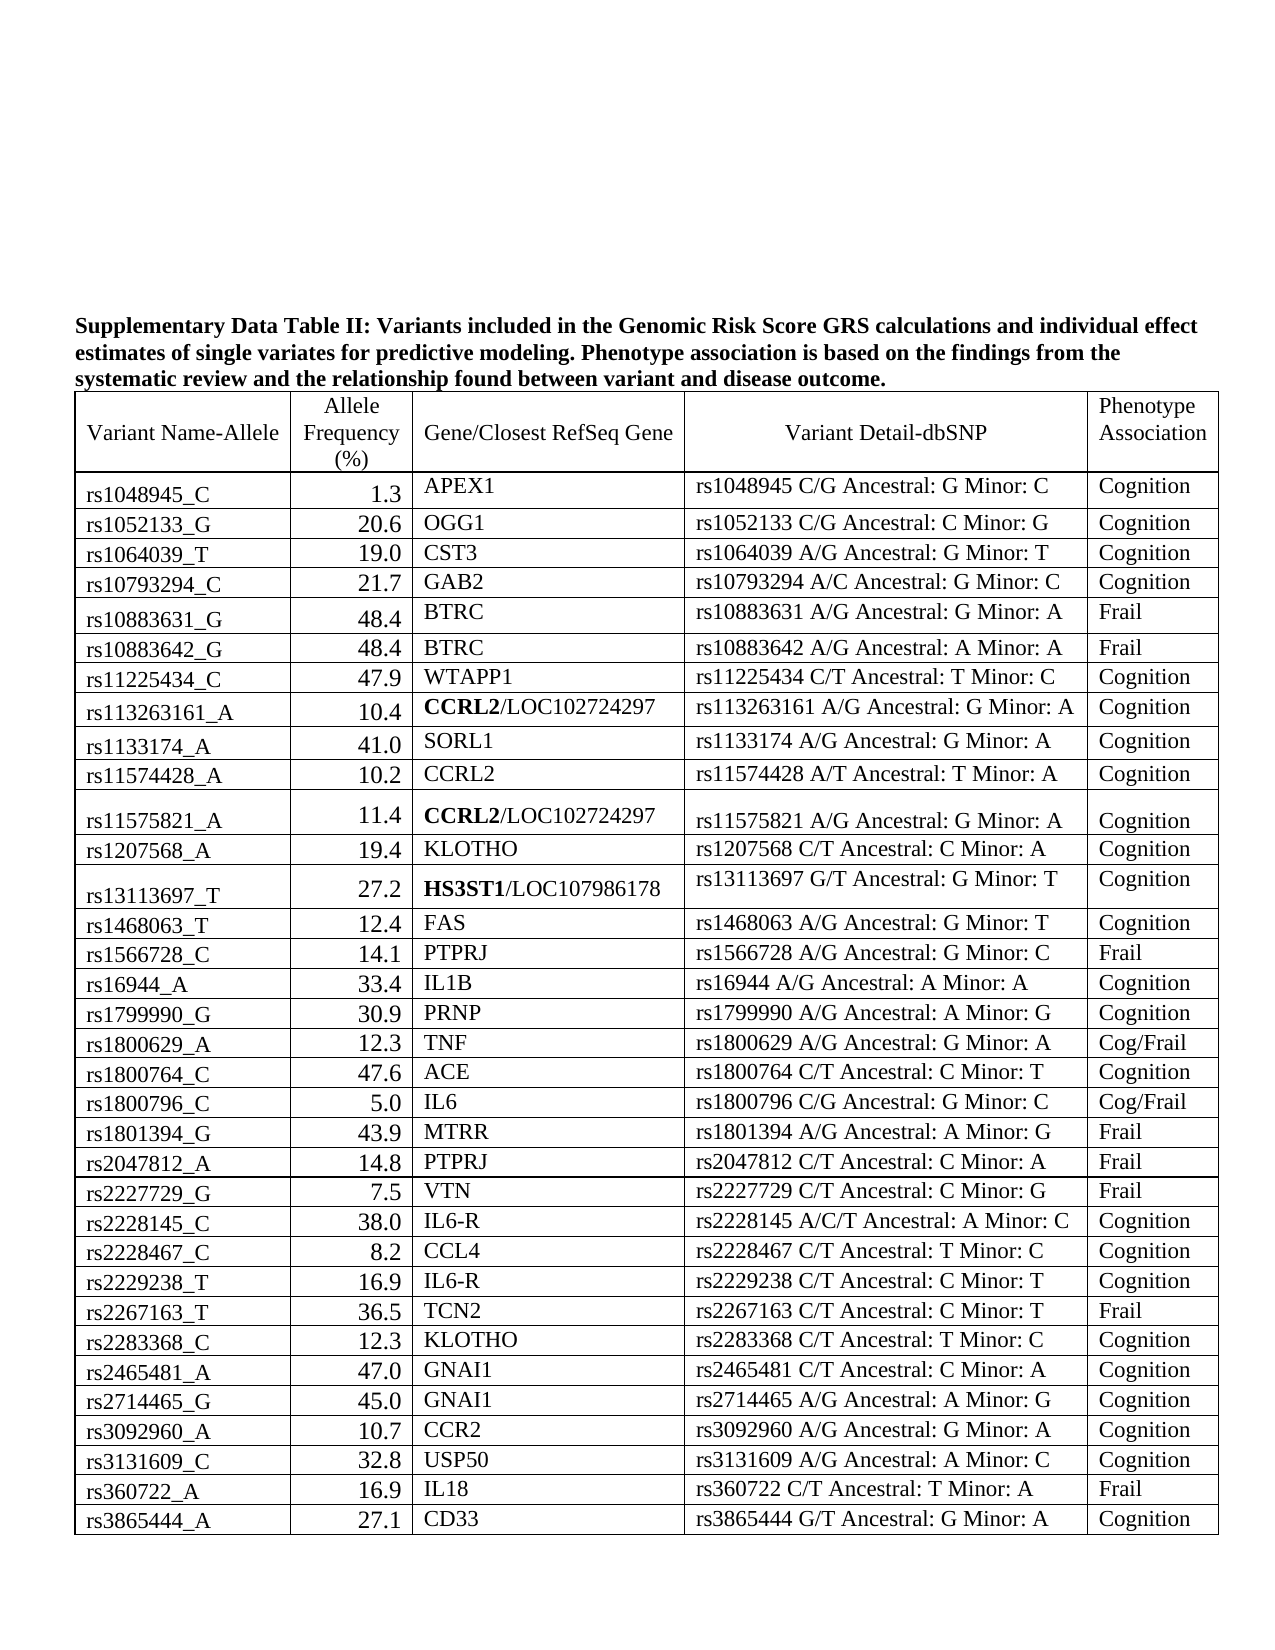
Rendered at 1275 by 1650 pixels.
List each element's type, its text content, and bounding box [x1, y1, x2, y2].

table_cell Cognition [1088, 509, 1218, 537]
table_cell rs11574428 A/T Ancestral: T Minor: A [685, 760, 1087, 789]
table_cell rs2228467 C/T Ancestral: T Minor: C [685, 1237, 1087, 1266]
table_cell BTRC [413, 598, 684, 632]
table_cell rs3865444_A [76, 1505, 290, 1534]
table_cell rs113263161 A/G Ancestral: G Minor: A [685, 693, 1087, 726]
table_cell Cognition [1088, 727, 1218, 759]
table_cell 10.7 [291, 1416, 412, 1444]
table_cell rs1048945 C/G Ancestral: G Minor: C [685, 473, 1087, 508]
table_cell 12.3 [291, 1326, 412, 1355]
table_cell Cognition [1088, 539, 1218, 567]
table_cell IL1B [413, 969, 684, 998]
table_cell VTN [413, 1178, 684, 1206]
table_cell rs10793294_C [76, 568, 290, 597]
table_header Allele Frequency (%) [291, 392, 412, 471]
table_cell CD33 [413, 1505, 684, 1534]
table_cell TCN2 [413, 1297, 684, 1325]
table_cell 1.3 [291, 473, 412, 508]
table_cell Cognition [1088, 835, 1218, 863]
table_cell rs1064039 A/G Ancestral: G Minor: T [685, 539, 1087, 567]
table_cell 7.5 [291, 1178, 412, 1206]
table_cell USP50 [413, 1446, 684, 1474]
table_cell Cognition [1088, 969, 1218, 998]
table_cell rs2228145_C [76, 1207, 290, 1236]
table_cell BTRC [413, 634, 684, 662]
table_cell rs2714465_G [76, 1386, 290, 1415]
table_cell rs2227729 C/T Ancestral: C Minor: G [685, 1178, 1087, 1206]
table_cell 45.0 [291, 1386, 412, 1415]
table_cell rs1800796_C [76, 1088, 290, 1117]
table_cell Cognition [1088, 1058, 1218, 1087]
table_cell rs1800764_C [76, 1058, 290, 1087]
table_cell rs1052133 C/G Ancestral: C Minor: G [685, 509, 1087, 537]
table_cell 5.0 [291, 1088, 412, 1117]
table_cell rs11574428_A [76, 760, 290, 789]
table_cell TNF [413, 1029, 684, 1057]
table_cell rs360722 C/T Ancestral: T Minor: A [685, 1475, 1087, 1504]
table_cell rs13113697 G/T Ancestral: G Minor: T [685, 865, 1087, 908]
table_cell rs2283368_C [76, 1326, 290, 1355]
table_cell Frail [1088, 939, 1218, 968]
table_cell 32.8 [291, 1446, 412, 1474]
table_cell rs2229238 C/T Ancestral: C Minor: T [685, 1267, 1087, 1296]
table_cell rs1133174_A [76, 727, 290, 759]
table_cell Cognition [1088, 760, 1218, 789]
table_cell 19.4 [291, 835, 412, 863]
table_cell GNAI1 [413, 1386, 684, 1415]
table_cell rs10883642 A/G Ancestral: A Minor: A [685, 634, 1087, 662]
table_cell rs2267163_T [76, 1297, 290, 1325]
table_cell rs1800764 C/T Ancestral: C Minor: T [685, 1058, 1087, 1087]
table_cell Cognition [1088, 1267, 1218, 1296]
table_cell IL6-R [413, 1267, 684, 1296]
table_cell 14.8 [291, 1148, 412, 1176]
table_cell WTAPP1 [413, 663, 684, 692]
table_cell Frail [1088, 634, 1218, 662]
table_cell rs3865444 G/T Ancestral: G Minor: A [685, 1505, 1087, 1534]
table_cell Cognition [1088, 663, 1218, 692]
table_cell rs1207568 C/T Ancestral: C Minor: A [685, 835, 1087, 863]
table_cell Cognition [1088, 909, 1218, 938]
table_cell rs2267163 C/T Ancestral: C Minor: T [685, 1297, 1087, 1325]
table_header Phenotype Association [1088, 392, 1218, 471]
table_cell 14.1 [291, 939, 412, 968]
table_cell 21.7 [291, 568, 412, 597]
table_cell Frail [1088, 1148, 1218, 1176]
table_cell PTPRJ [413, 939, 684, 968]
table_cell Frail [1088, 1118, 1218, 1147]
table_cell Frail [1088, 1178, 1218, 1206]
table_cell Cognition [1088, 1237, 1218, 1266]
table_cell OGG1 [413, 509, 684, 537]
table_cell rs2228467_C [76, 1237, 290, 1266]
table_cell rs1207568_A [76, 835, 290, 863]
table_cell 47.9 [291, 663, 412, 692]
table_cell ACE [413, 1058, 684, 1087]
table_cell Cognition [1088, 1505, 1218, 1534]
table_cell PTPRJ [413, 1148, 684, 1176]
table_cell rs360722_A [76, 1475, 290, 1504]
table_cell CCRL2/LOC102724297 [413, 790, 684, 834]
table_cell rs16944_A [76, 969, 290, 998]
table_cell rs2714465 A/G Ancestral: A Minor: G [685, 1386, 1087, 1415]
table_cell rs1800629_A [76, 1029, 290, 1057]
table_cell 8.2 [291, 1237, 412, 1266]
table_cell 30.9 [291, 999, 412, 1027]
table_cell Cognition [1088, 1326, 1218, 1355]
table_cell rs11225434_C [76, 663, 290, 692]
table_cell KLOTHO [413, 1326, 684, 1355]
table_cell rs3131609_C [76, 1446, 290, 1474]
table_header Gene/Closest RefSeq Gene [413, 392, 684, 471]
table_cell Cognition [1088, 1356, 1218, 1385]
table_cell rs113263161_A [76, 693, 290, 726]
table_header Variant Detail-dbSNP [685, 392, 1087, 471]
table_cell IL6 [413, 1088, 684, 1117]
table_cell rs13113697_T [76, 865, 290, 908]
table_cell CST3 [413, 539, 684, 567]
table_cell rs10793294 A/C Ancestral: G Minor: C [685, 568, 1087, 597]
table_cell rs1064039_T [76, 539, 290, 567]
table_cell Frail [1088, 1297, 1218, 1325]
table_cell rs11575821_A [76, 790, 290, 834]
table_cell GAB2 [413, 568, 684, 597]
table_cell Cog/Frail [1088, 1088, 1218, 1117]
table_cell 10.2 [291, 760, 412, 789]
table_cell rs3092960 A/G Ancestral: G Minor: A [685, 1416, 1087, 1444]
table_cell HS3ST1/LOC107986178 [413, 865, 684, 908]
table_cell PRNP [413, 999, 684, 1027]
table_cell rs1133174 A/G Ancestral: G Minor: A [685, 727, 1087, 759]
table_cell 19.0 [291, 539, 412, 567]
table_cell rs10883642_G [76, 634, 290, 662]
table_cell 27.2 [291, 865, 412, 908]
table_cell 27.1 [291, 1505, 412, 1534]
table_cell IL6-R [413, 1207, 684, 1236]
table_cell rs10883631_G [76, 598, 290, 632]
table_cell 43.9 [291, 1118, 412, 1147]
table_cell 12.3 [291, 1029, 412, 1057]
table_cell CCRL2 [413, 760, 684, 789]
table_cell rs11225434 C/T Ancestral: T Minor: C [685, 663, 1087, 692]
table_cell rs1801394_G [76, 1118, 290, 1147]
table_cell KLOTHO [413, 835, 684, 863]
table_cell Frail [1088, 1475, 1218, 1504]
table_cell 16.9 [291, 1475, 412, 1504]
table_cell rs2227729_G [76, 1178, 290, 1206]
table_cell rs3092960_A [76, 1416, 290, 1444]
table_cell Cognition [1088, 568, 1218, 597]
table_cell rs2283368 C/T Ancestral: T Minor: C [685, 1326, 1087, 1355]
table_cell 12.4 [291, 909, 412, 938]
table_cell rs3131609 A/G Ancestral: A Minor: C [685, 1446, 1087, 1474]
table_cell Cognition [1088, 693, 1218, 726]
table_cell rs1801394 A/G Ancestral: A Minor: G [685, 1118, 1087, 1147]
table_cell Frail [1088, 598, 1218, 632]
table_cell rs1468063 A/G Ancestral: G Minor: T [685, 909, 1087, 938]
table_cell rs1052133_G [76, 509, 290, 537]
table_cell APEX1 [413, 473, 684, 508]
table_header Variant Name-Allele [76, 392, 290, 471]
table_cell rs1799990_G [76, 999, 290, 1027]
table_cell Cognition [1088, 1386, 1218, 1415]
text Supplementary Data Table II: Variants included in the Genomic Risk Score GRS calculations and individual effect estimates of single variates for predictive modeling. Phenotype association is based on the findings from the systematic review and the relationship found between variant and disease outcome. [75, 312, 1200, 391]
table_cell Cognition [1088, 1446, 1218, 1474]
table_cell 16.9 [291, 1267, 412, 1296]
table_cell SORL1 [413, 727, 684, 759]
table_cell rs1800629 A/G Ancestral: G Minor: A [685, 1029, 1087, 1057]
table_cell 47.6 [291, 1058, 412, 1087]
table_cell rs10883631 A/G Ancestral: G Minor: A [685, 598, 1087, 632]
table_cell Cognition [1088, 473, 1218, 508]
table_cell GNAI1 [413, 1356, 684, 1385]
table_cell Cog/Frail [1088, 1029, 1218, 1057]
table_cell Cognition [1088, 790, 1218, 834]
table_cell rs2047812_A [76, 1148, 290, 1176]
table_cell FAS [413, 909, 684, 938]
table_cell rs2465481 C/T Ancestral: C Minor: A [685, 1356, 1087, 1385]
table_cell 11.4 [291, 790, 412, 834]
table_cell MTRR [413, 1118, 684, 1147]
table_cell Cognition [1088, 1416, 1218, 1444]
table_cell rs1800796 C/G Ancestral: G Minor: C [685, 1088, 1087, 1117]
table_cell 38.0 [291, 1207, 412, 1236]
table_cell 33.4 [291, 969, 412, 998]
table_cell rs1799990 A/G Ancestral: A Minor: G [685, 999, 1087, 1027]
table_cell rs2229238_T [76, 1267, 290, 1296]
table_cell CCRL2/LOC102724297 [413, 693, 684, 726]
table_cell rs1566728 A/G Ancestral: G Minor: C [685, 939, 1087, 968]
table_cell rs1566728_C [76, 939, 290, 968]
table_cell Cognition [1088, 865, 1218, 908]
table_cell rs1048945_C [76, 473, 290, 508]
table_cell rs2047812 C/T Ancestral: C Minor: A [685, 1148, 1087, 1176]
table_cell 47.0 [291, 1356, 412, 1385]
table_cell rs2228145 A/C/T Ancestral: A Minor: C [685, 1207, 1087, 1236]
table_cell 20.6 [291, 509, 412, 537]
table_cell 48.4 [291, 598, 412, 632]
table_cell Cognition [1088, 999, 1218, 1027]
table_cell rs16944 A/G Ancestral: A Minor: A [685, 969, 1087, 998]
table_cell Cognition [1088, 1207, 1218, 1236]
table_cell rs2465481_A [76, 1356, 290, 1385]
table_cell 36.5 [291, 1297, 412, 1325]
table_cell CCR2 [413, 1416, 684, 1444]
table_cell IL18 [413, 1475, 684, 1504]
table_cell rs1468063_T [76, 909, 290, 938]
table_cell 48.4 [291, 634, 412, 662]
table_cell CCL4 [413, 1237, 684, 1266]
table_cell 41.0 [291, 727, 412, 759]
table_cell 10.4 [291, 693, 412, 726]
table_cell rs11575821 A/G Ancestral: G Minor: A [685, 790, 1087, 834]
